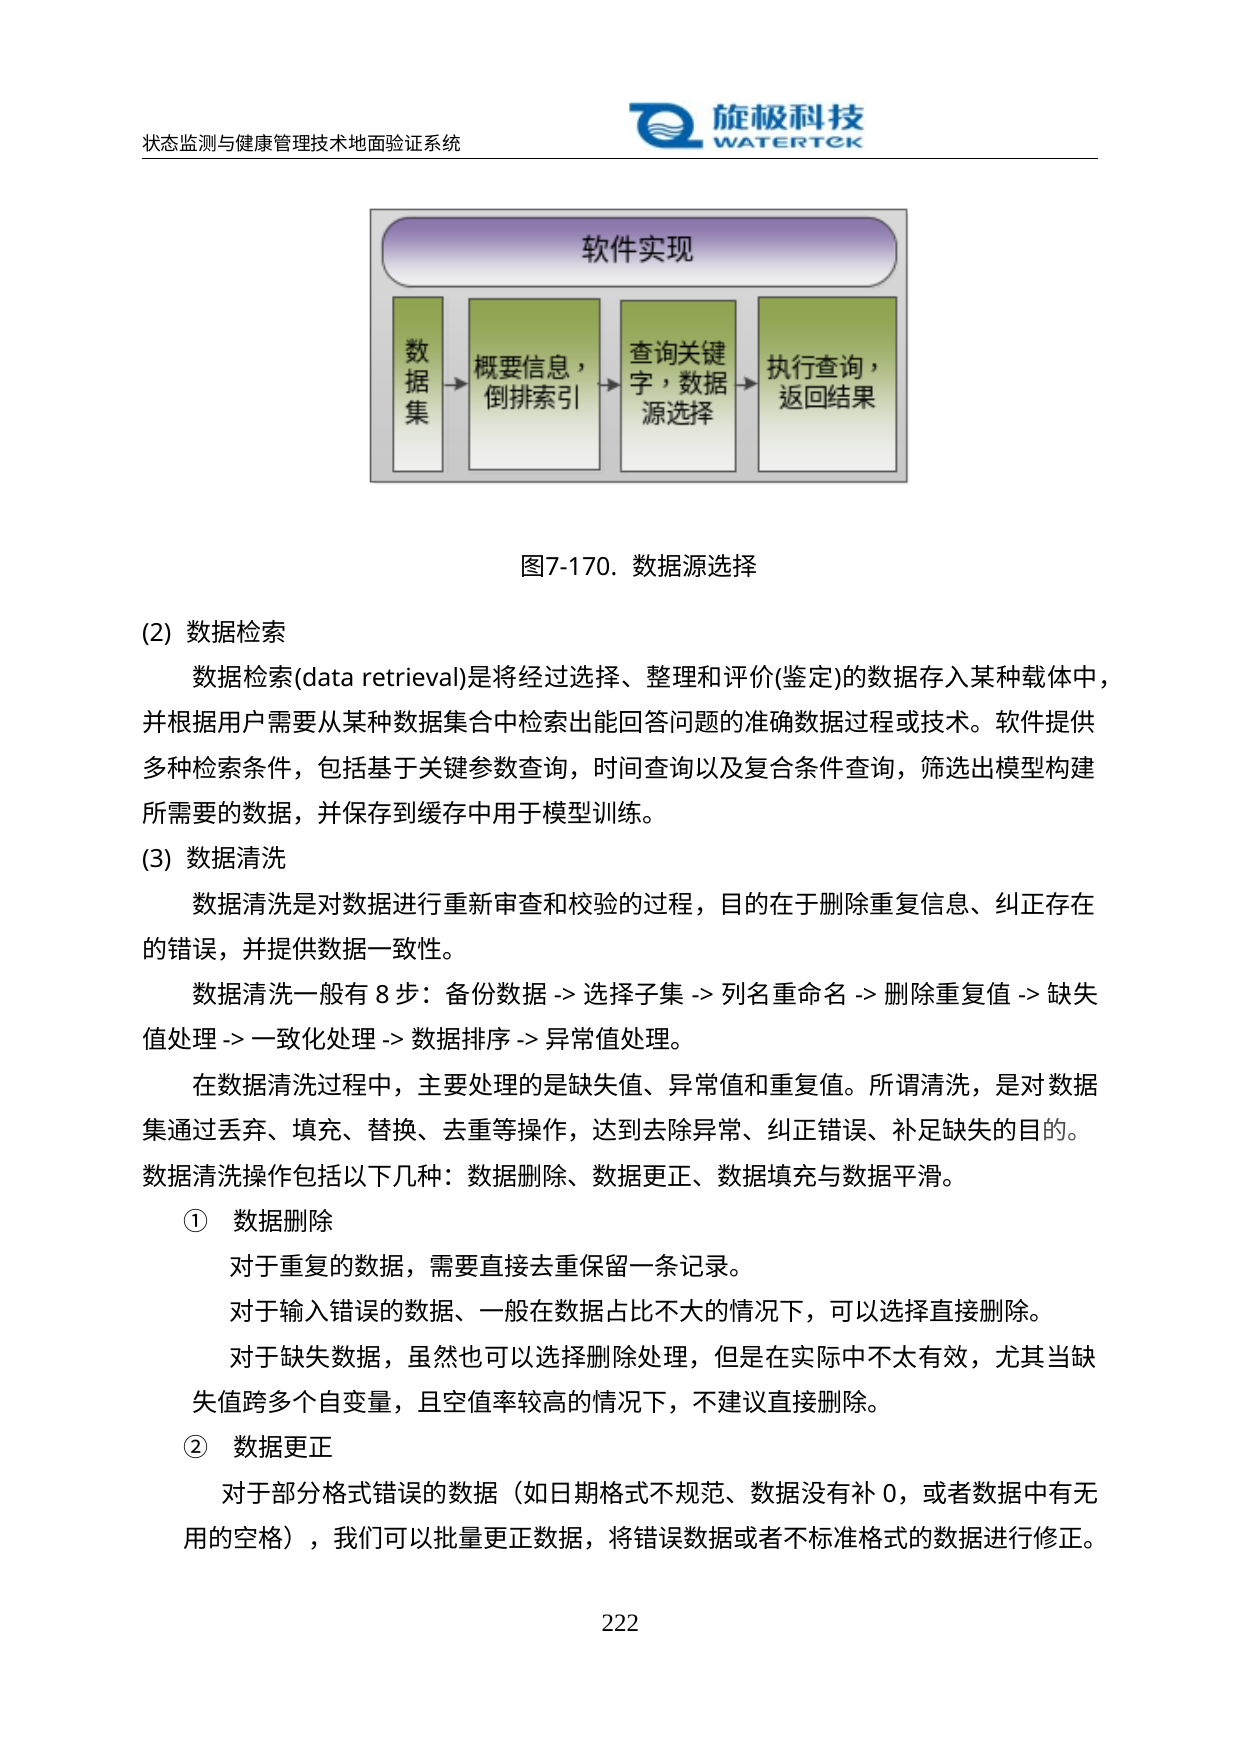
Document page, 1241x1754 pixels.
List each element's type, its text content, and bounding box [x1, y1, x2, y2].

picture [628, 100, 867, 151]
text 对于缺失数据，虽然也可以选择删除处理，但是在实际中不太有效，尤其当缺失值跨多个自变量，且空值率较高的情况下，不建议直接删除。 [192, 1337, 1098, 1419]
list 数据清洗 [142, 839, 1098, 875]
text 对于重复的数据，需要直接去重保留一条记录。 [192, 1247, 1098, 1283]
text 数据清洗操作包括以下几种：数据删除、数据更正、数据填充与数据平滑。 [142, 1156, 1098, 1192]
list 数据删除 [142, 1201, 1098, 1237]
text 数据清洗是对数据进行重新审查和校验的过程，目的在于删除重复信息、纠正存在的错误，并提供数据一致性。 [142, 884, 1098, 966]
list 数据更正 [142, 1428, 1098, 1464]
text 在数据清洗过程中，主要处理的是缺失值、异常值和重复值。所谓清洗，是对数据集通过丢弃、填充、替换、去重等操作，达到去除异常、纠正错误、补足缺失的目的。 [142, 1065, 1098, 1147]
text 对于部分格式错误的数据（如日期格式不规范、数据没有补0，或者数据中有无用的空格），我们可以批量更正数据，将错误数据或者不标准格式的数据进行修正。 [183, 1473, 1098, 1555]
list 数据检索 [142, 612, 1098, 648]
text 数据检索(data retrieval)是将经过选择、整理和评价(鉴定)的数据存入某种载体中，并根据用户需要从某种数据集合中检索出能回答问题的准确数据过程或技术。软件提供多种检索条件，包括基于关键参数查询，时间查询以及复合条件查询，筛选出模型构建所需要的数据，并保存到缓存中用于模型训练。 [142, 657, 1098, 830]
text 数据清洗一般有8步：备份数据 -> 选择子集 -> 列名重命名 -> 删除重复值 -> 缺失值处理 -> 一致化处理 -> 数据排序 -> 异常值处理。 [142, 975, 1098, 1056]
list 数据源选择 [142, 531, 1098, 598]
text 对于输入错误的数据、一般在数据占比不大的情况下，可以选择直接删除。 [192, 1292, 1098, 1328]
